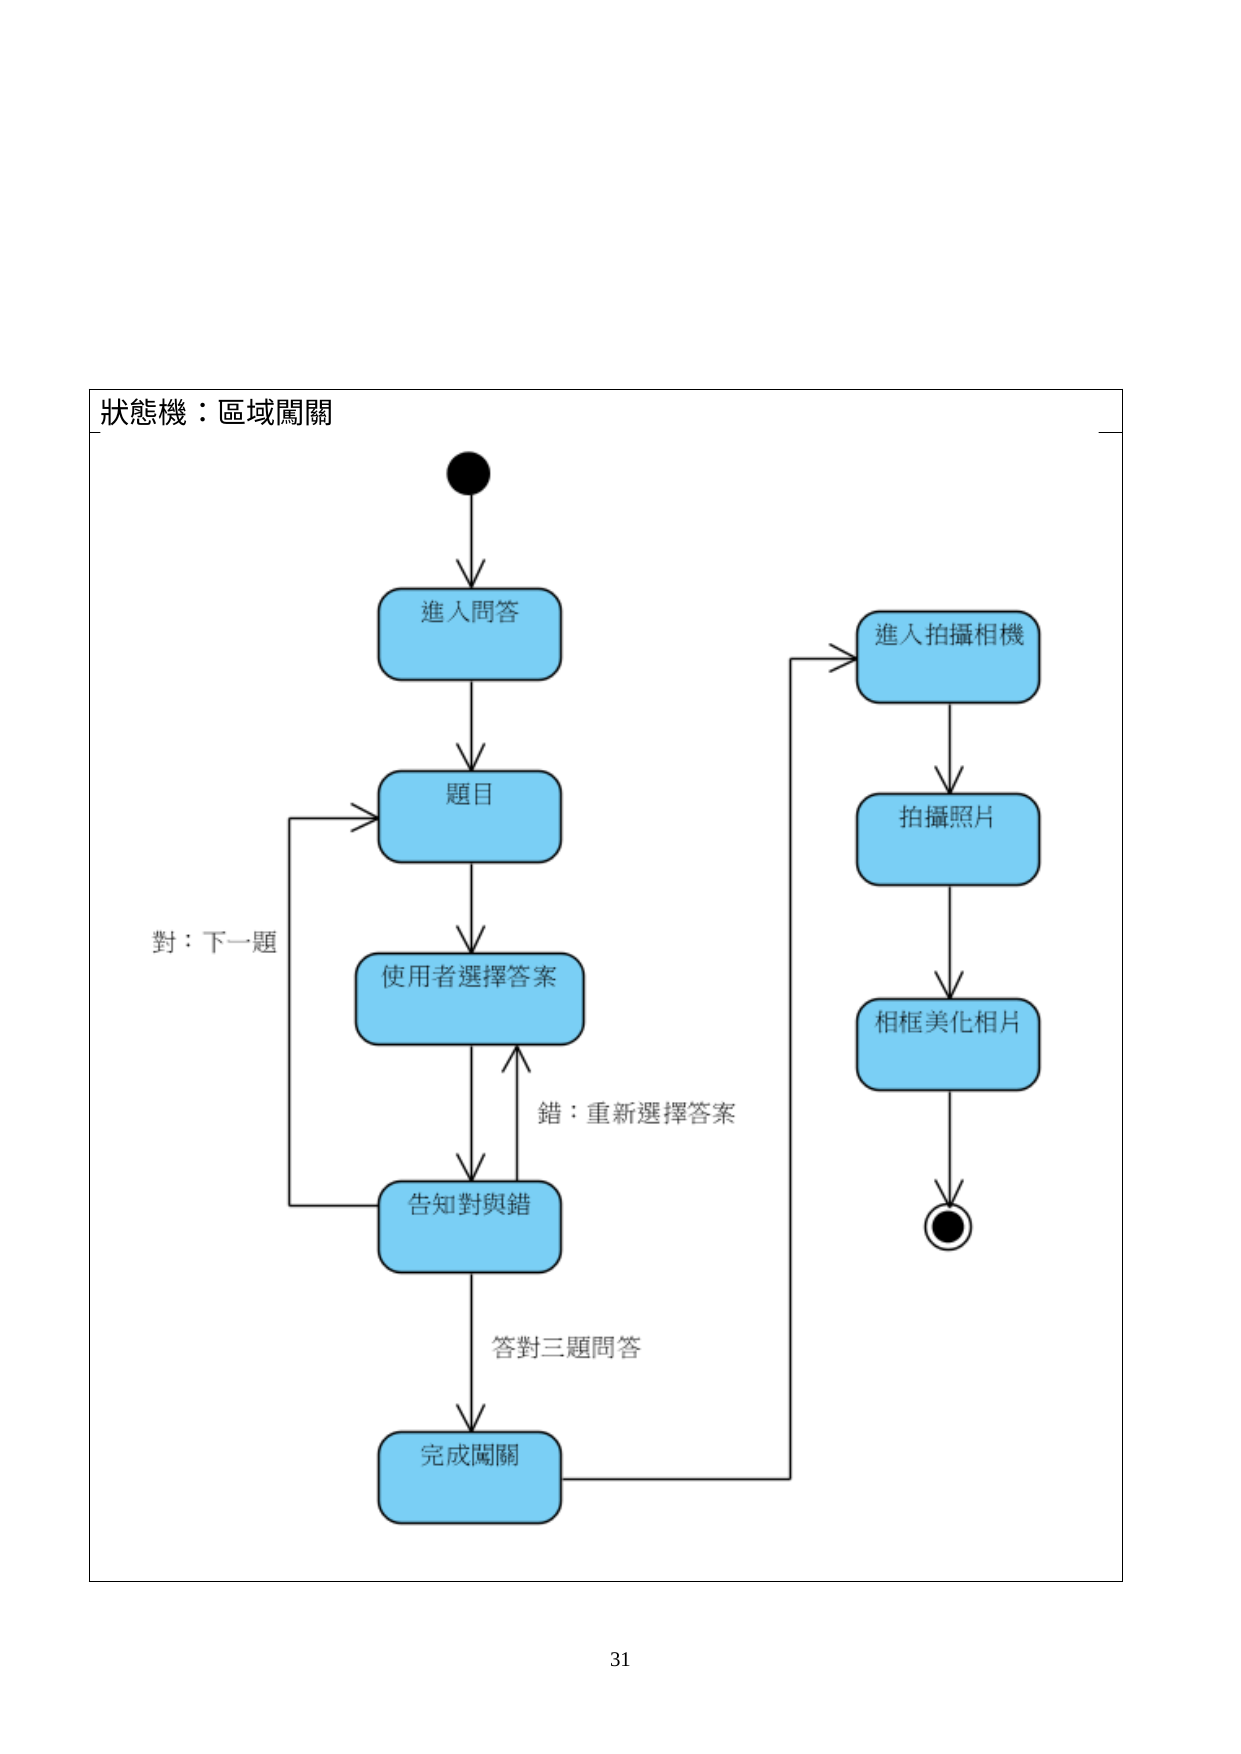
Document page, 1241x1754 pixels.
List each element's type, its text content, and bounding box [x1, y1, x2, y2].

table_header 狀態機：區域闖關 [90, 390, 1122, 432]
picture [100, 432, 1099, 1552]
table_cell 圖7-4-3狀態機-區域闖關 [90, 433, 1122, 1581]
